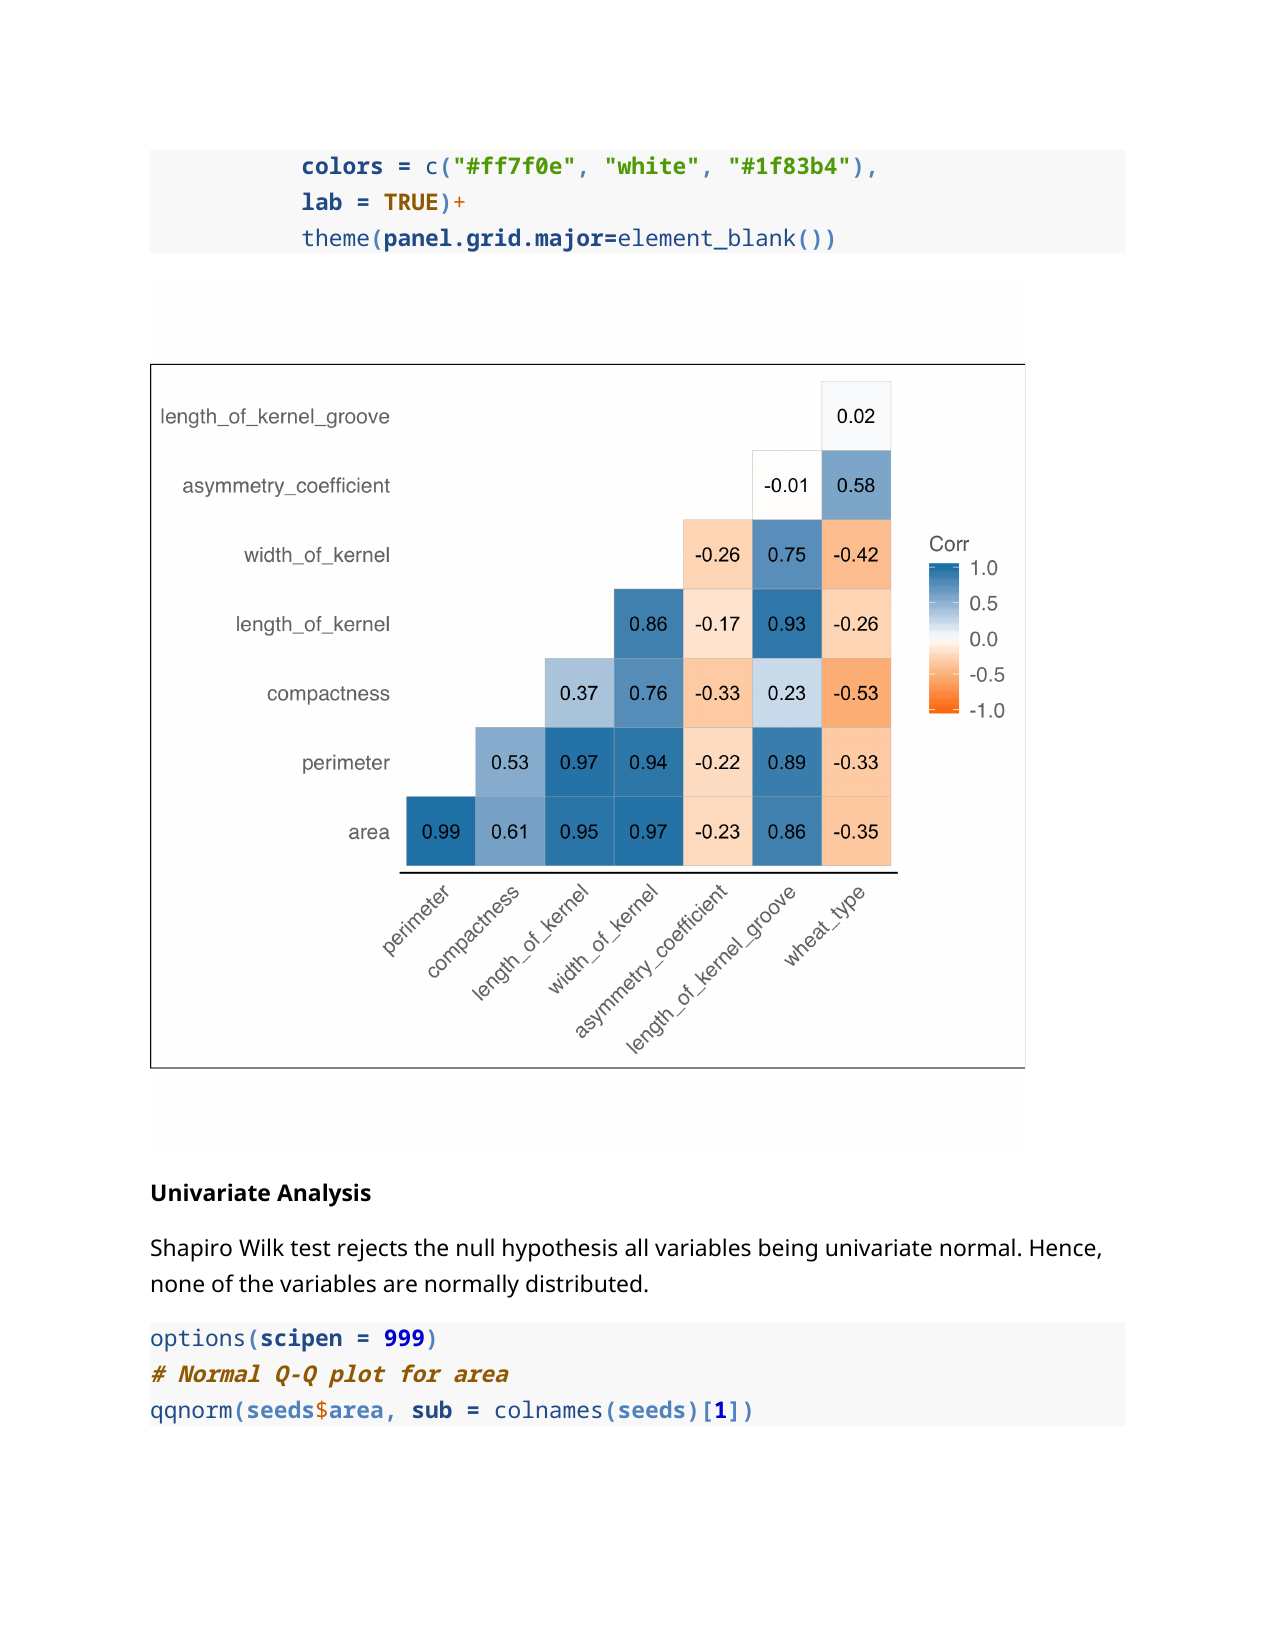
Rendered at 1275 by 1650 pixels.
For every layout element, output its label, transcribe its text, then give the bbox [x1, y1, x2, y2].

picture [150, 278, 1025, 1154]
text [150, 150, 1125, 253]
text Shapiro Wilk test rejects the null hypothesis all variables being univariate normal. Hence, none of the variables are normally distributed. [150, 1232, 1125, 1299]
text options(scipen = 999) # Normal Q-Q plot for area qqnorm(seeds$area, sub = colnames(seeds)[1]) [150, 1322, 1125, 1426]
text Univariate Analysis [150, 1177, 1125, 1208]
